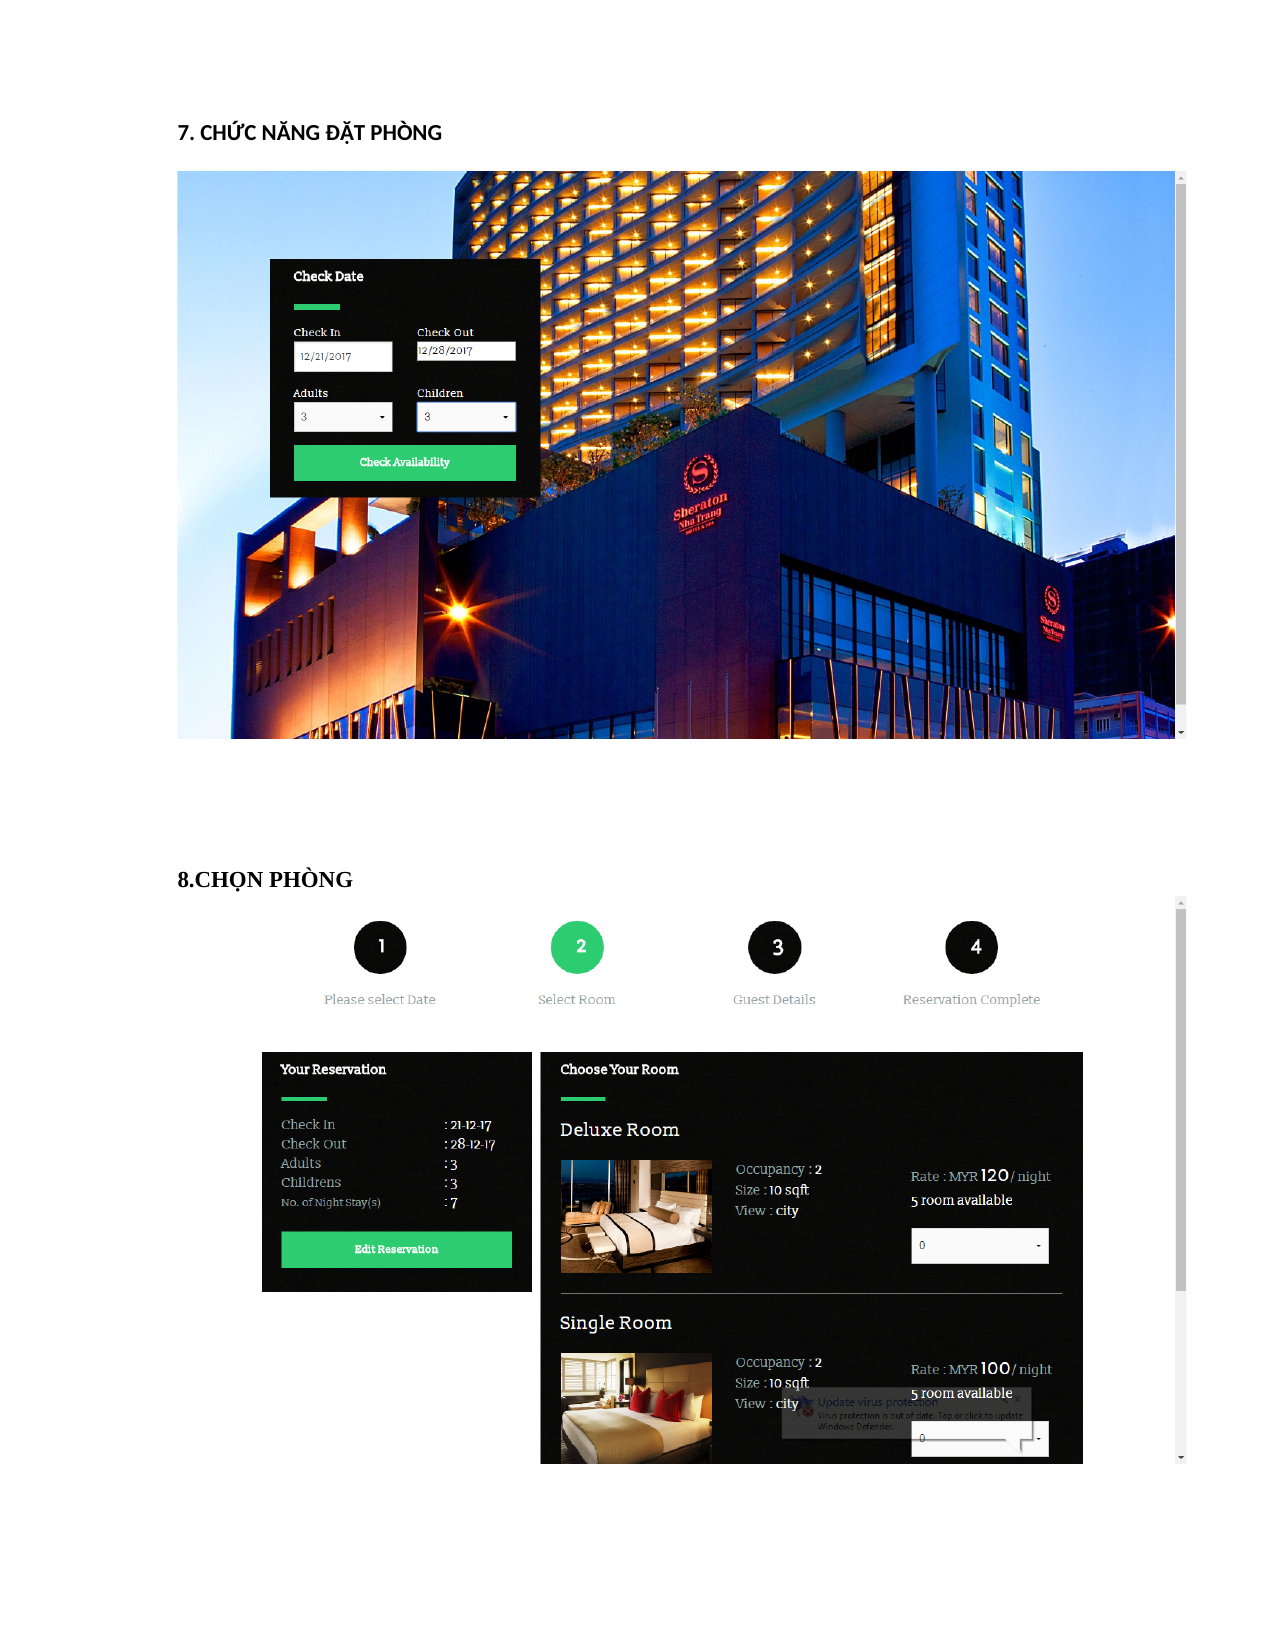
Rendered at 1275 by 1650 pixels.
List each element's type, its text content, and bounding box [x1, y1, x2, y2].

picture [177, 171, 1187, 739]
text 8.CHỌN PHÒNG [177, 866, 1186, 896]
picture [177, 896, 1187, 1464]
text 7. CHỨC NĂNG ĐẶT PHÒNG [177, 118, 1186, 146]
